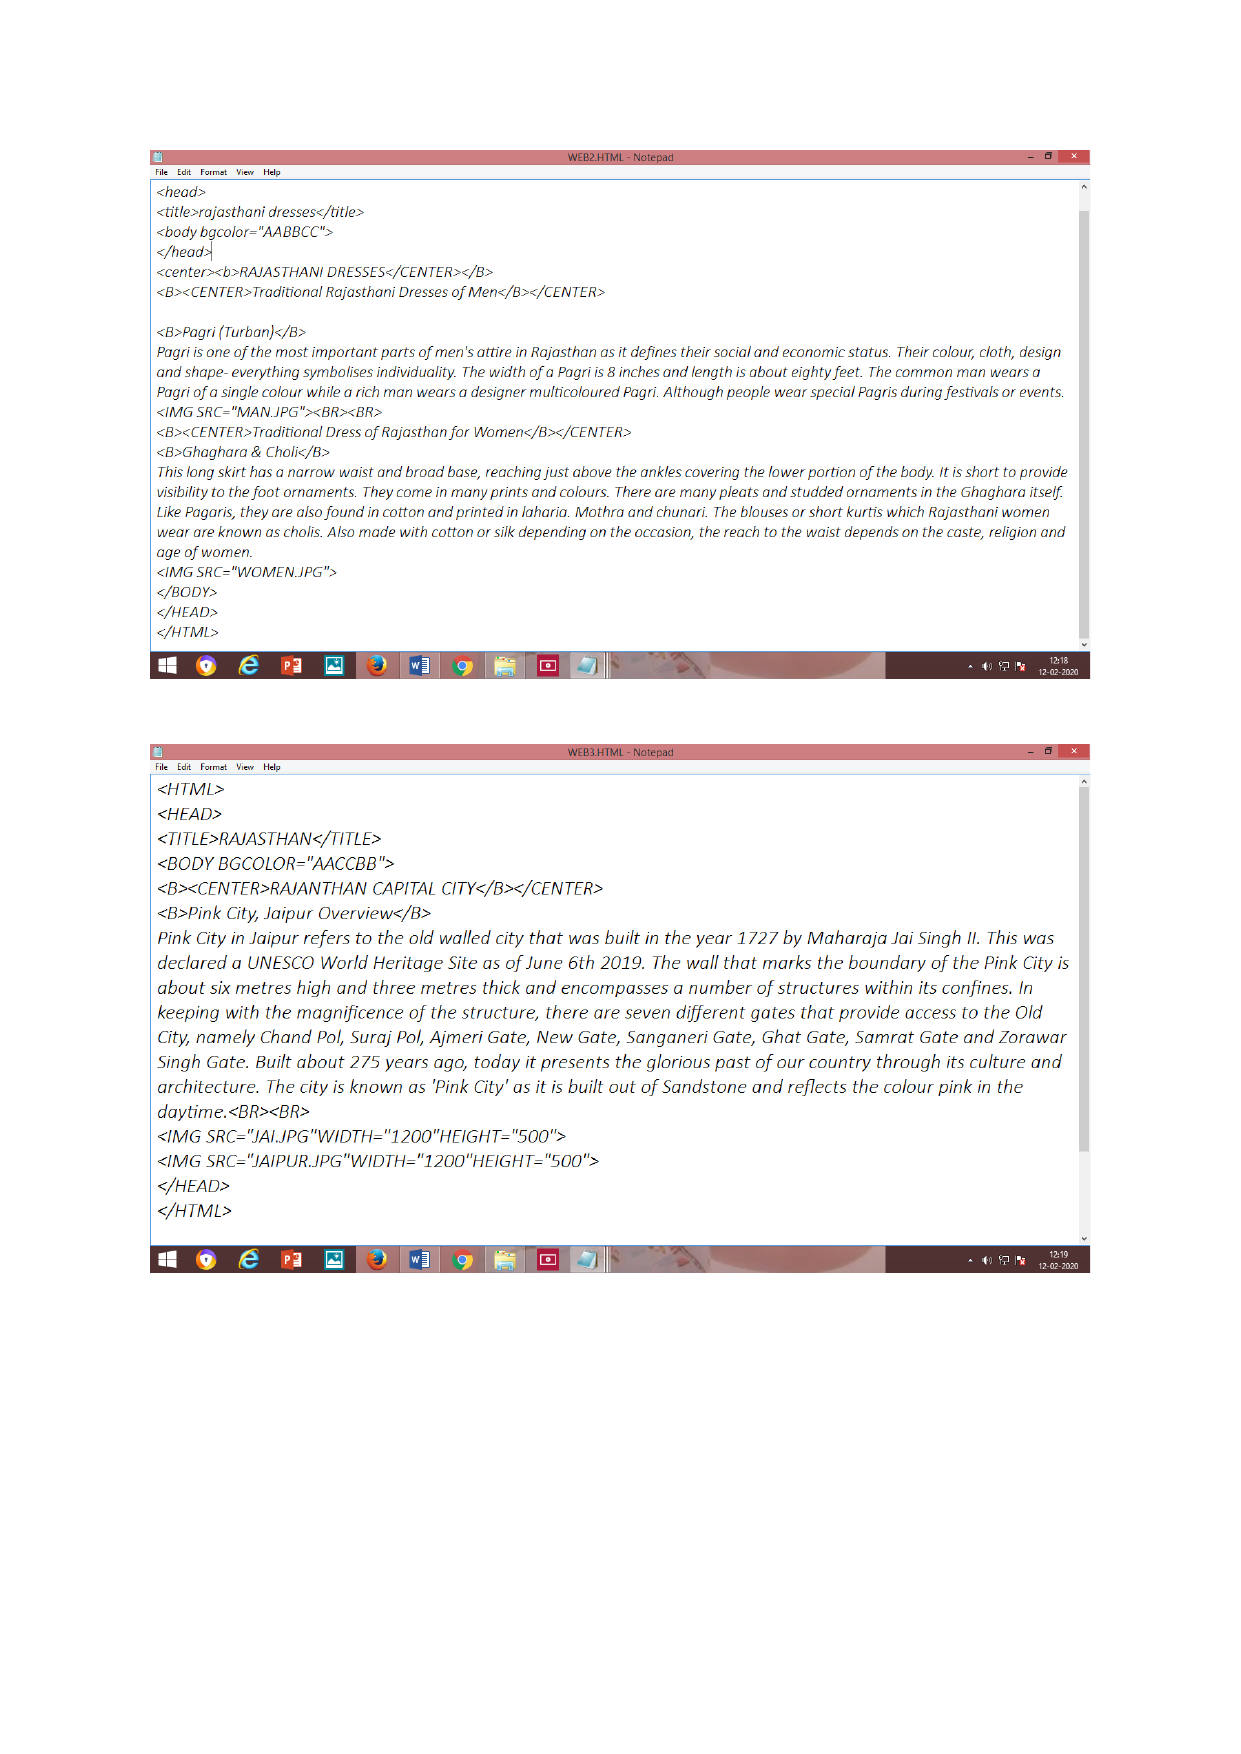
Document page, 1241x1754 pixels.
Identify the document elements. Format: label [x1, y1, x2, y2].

picture [150, 744, 1091, 1273]
picture [150, 150, 1091, 679]
